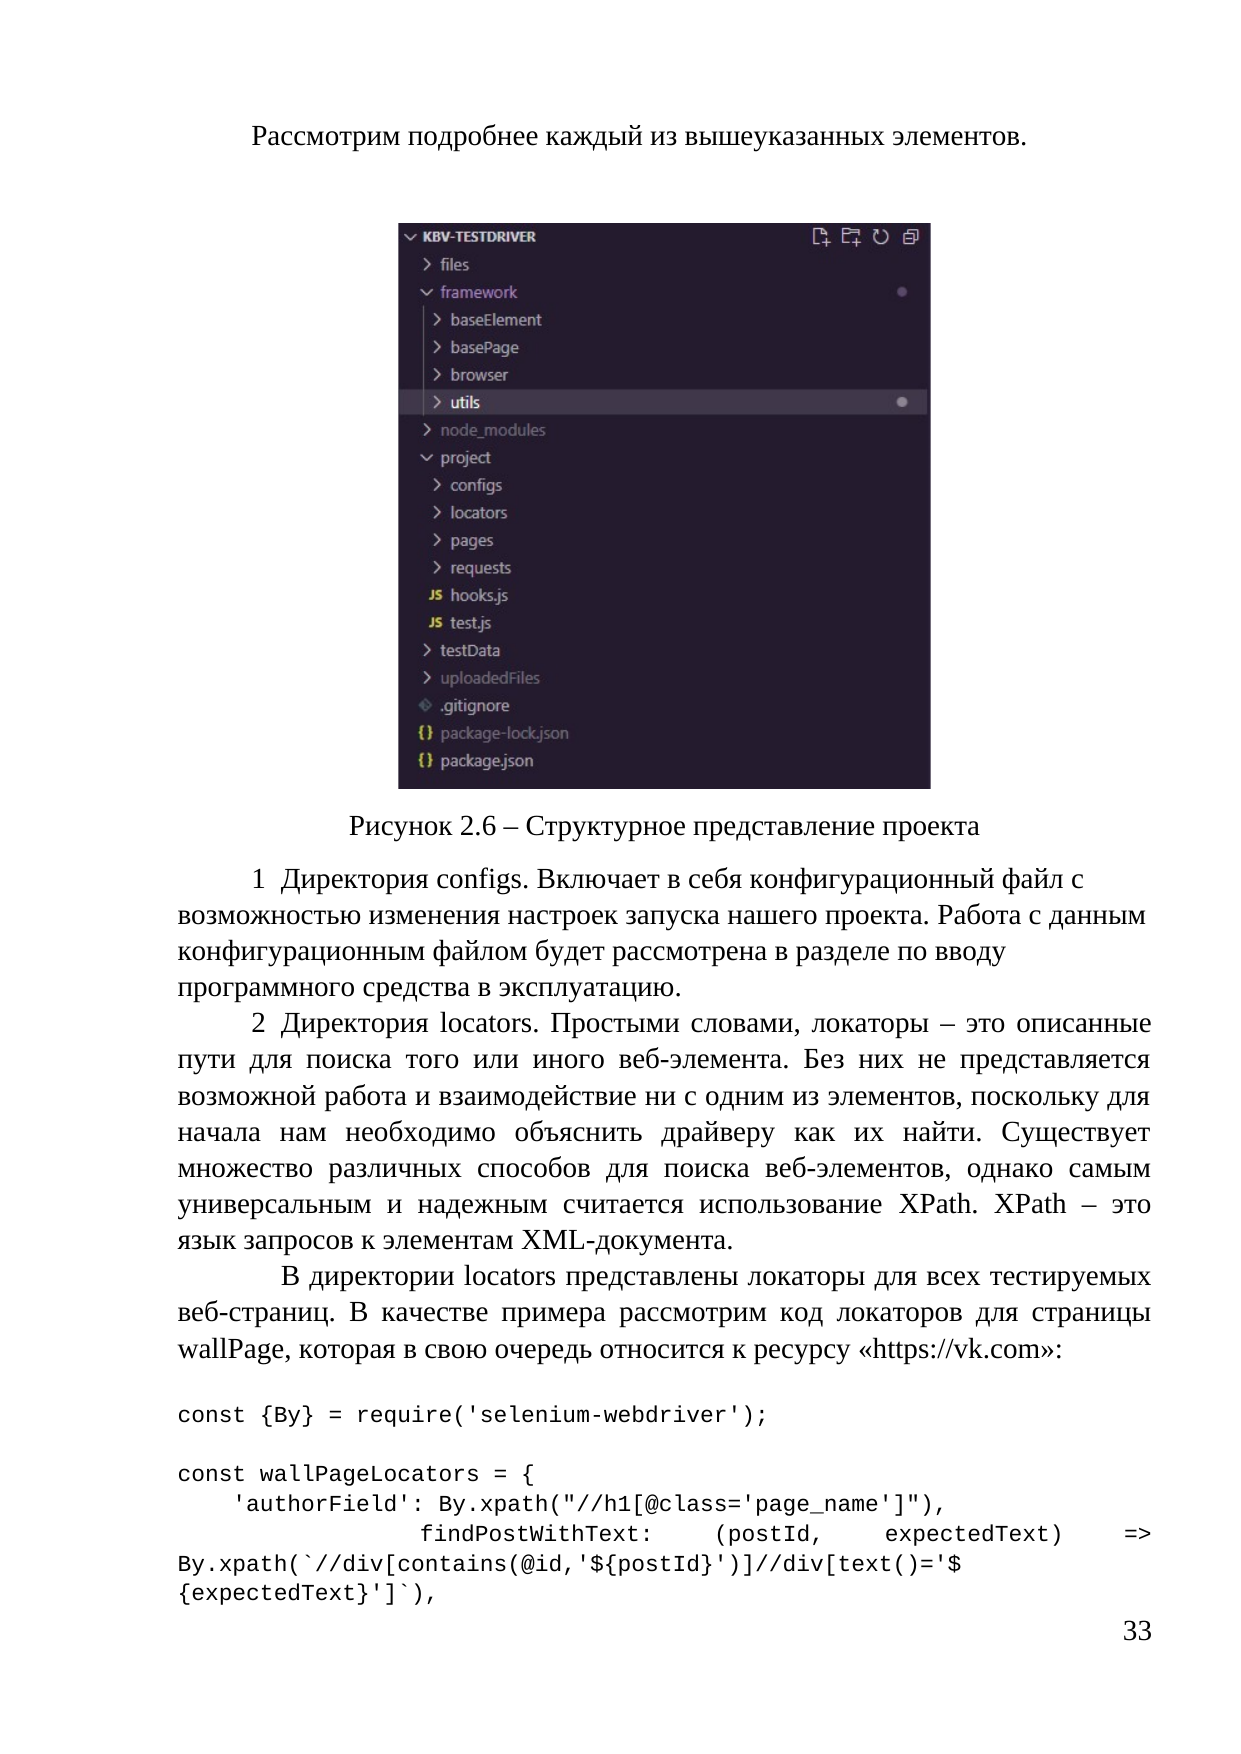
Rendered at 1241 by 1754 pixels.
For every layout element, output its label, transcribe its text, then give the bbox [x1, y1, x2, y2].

text findPostWithText: (postId, expectedText) => By.xpath(`//div[contains(@id,'${postId}')]//div[text()='${expectedText}']`), [177, 1522, 1152, 1608]
text 'authorField': By.xpath("//h1[@class='page_name']"), [177, 1492, 1152, 1518]
text const wallPageLocators = { [177, 1463, 1152, 1488]
text const {By} = require('selenium-webdriver'); [177, 1403, 1152, 1429]
list Директория configs. Включает в себя конфигурационный файл с возможностью изменения настроек запуска нашего проекта. Работа с данным конфигурационным файлом будет рассмотрена в разделе по вводу программного средства в эксплуатацию. [177, 861, 1152, 1003]
picture [398, 223, 931, 789]
text В директории locators представлены локаторы для всех тестируемых веб-страниц. В качестве примера рассмотрим код локаторов для страницы wallPage, которая в свою очередь относится к ресурсу «https://vk.com»: [177, 1258, 1152, 1364]
list Рассмотрим подробнее каждый из вышеуказанных элементов. [251, 118, 1152, 152]
list Директория locators. Простыми словами, локаторы – это описанные пути для поиска того или иного веб-элемента. Без них не представляется возможной работа и взаимодействие ни с одним из элементов, поскольку для начала нам необходимо объяснить драйверу как их найти. Существует множество различных способов для поиска веб-элементов, однако самым универсальным и надежным считается использование XPath. XPath – это язык запросов к элементам XML-документа. [177, 1005, 1152, 1256]
text Рисунок 2.6 – Структурное представление проекта [177, 808, 1152, 842]
